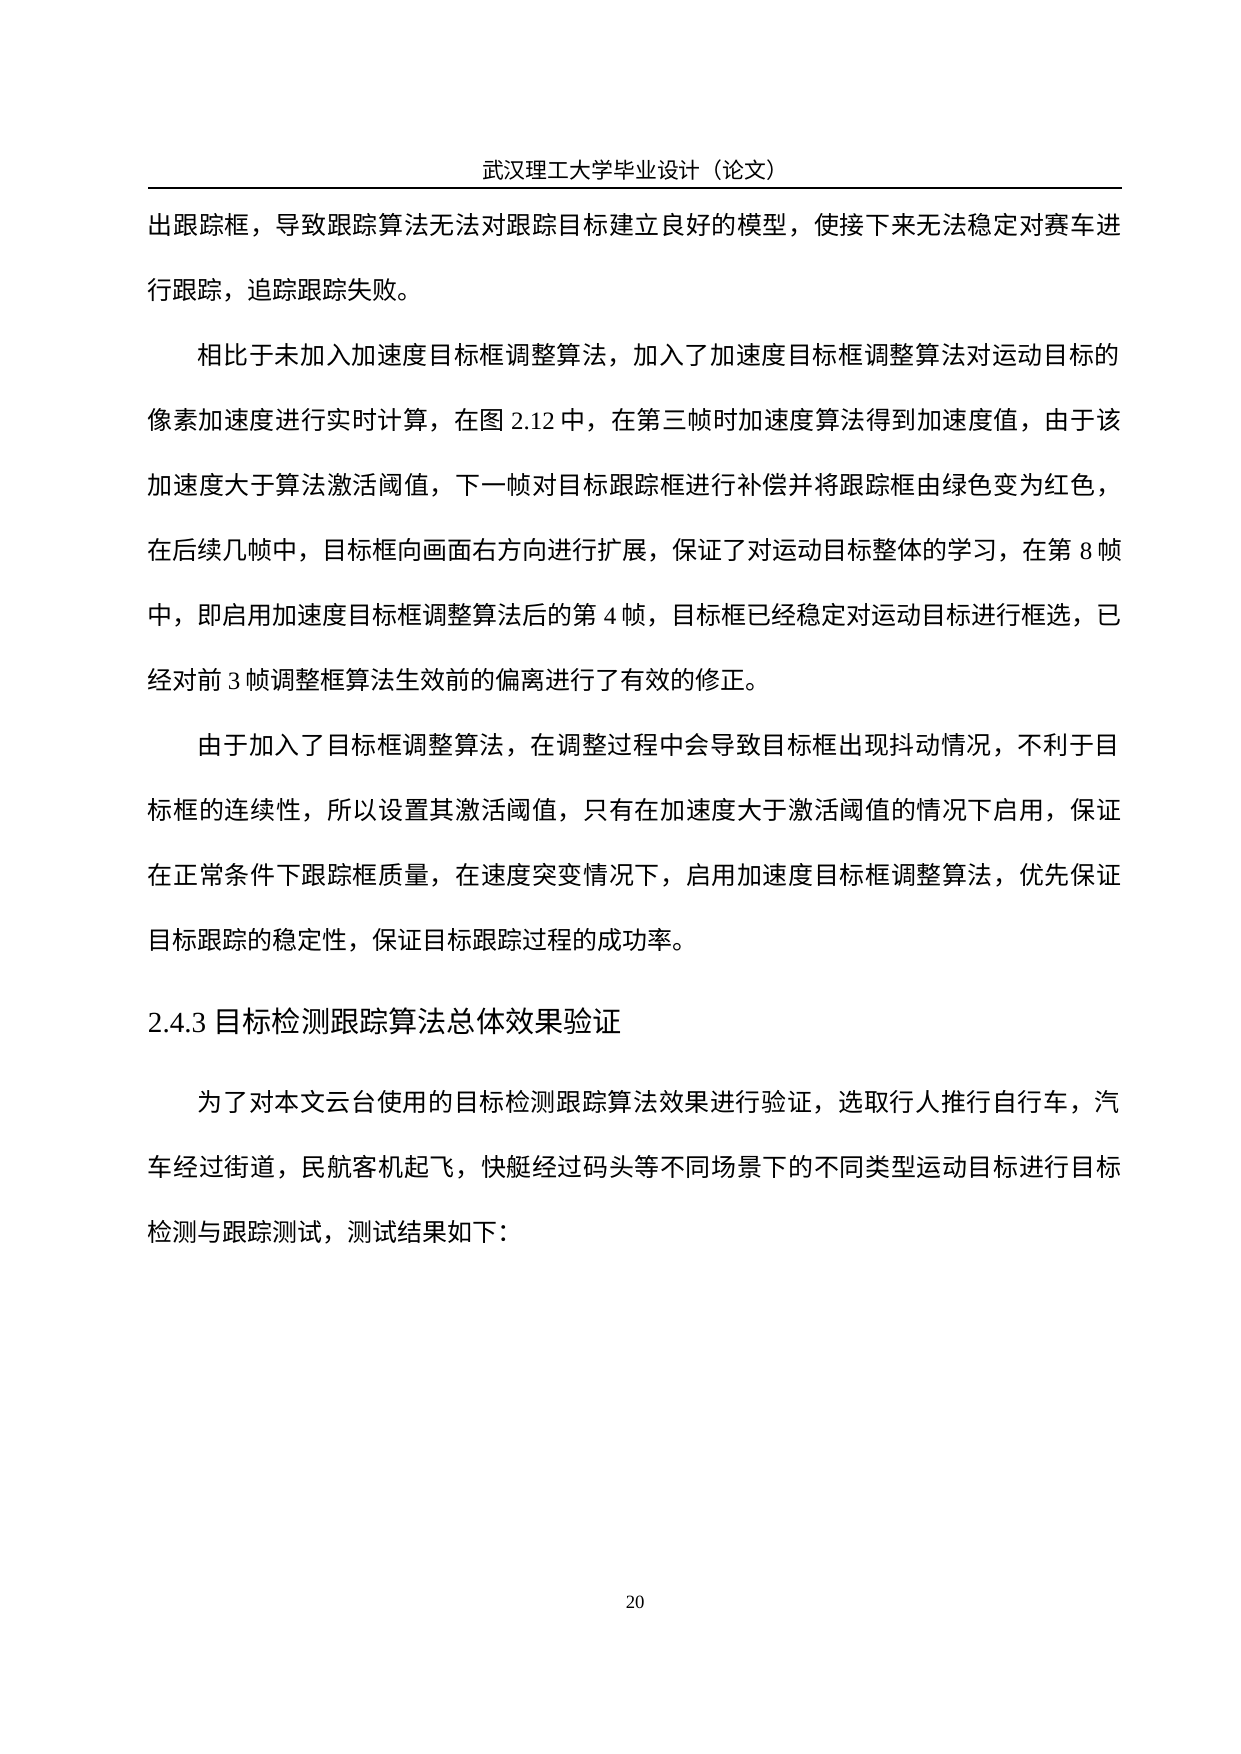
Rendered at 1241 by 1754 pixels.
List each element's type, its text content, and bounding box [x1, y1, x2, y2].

text 为了对本文云台使用的目标检测跟踪算法效果进行验证，选取行人推行自行车，汽车经过街道，民航客机起飞，快艇经过码头等不同场景下的不同类型运动目标进行目标检测与跟踪测试，测试结果如下： [148, 1068, 1122, 1263]
text 相比于未加入加速度目标框调整算法，加入了加速度目标框调整算法对运动目标的像素加速度进行实时计算，在图2.12中，在第三帧时加速度算法得到加速度值，由于该加速度大于算法激活阈值，下一帧对目标跟踪框进行补偿并将跟踪框由绿色变为红色，在后续几帧中，目标框向画面右方向进行扩展，保证了对运动目标整体的学习，在第8帧中，即启用加速度目标框调整算法后的第4帧，目标框已经稳定对运动目标进行框选，已经对前3帧调整框算法生效前的偏离进行了有效的修正。 [148, 321, 1122, 711]
text 由于加入了目标框调整算法，在调整过程中会导致目标框出现抖动情况，不利于目标框的连续性，所以设置其激活阈值，只有在加速度大于激活阈值的情况下启用，保证在正常条件下跟踪框质量，在速度突变情况下，启用加速度目标框调整算法，优先保证目标跟踪的稳定性，保证目标跟踪过程的成功率。 [148, 711, 1122, 971]
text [148, 191, 1122, 321]
text 2.4.3 目标检测跟踪算法总体效果验证 [148, 987, 1122, 1052]
